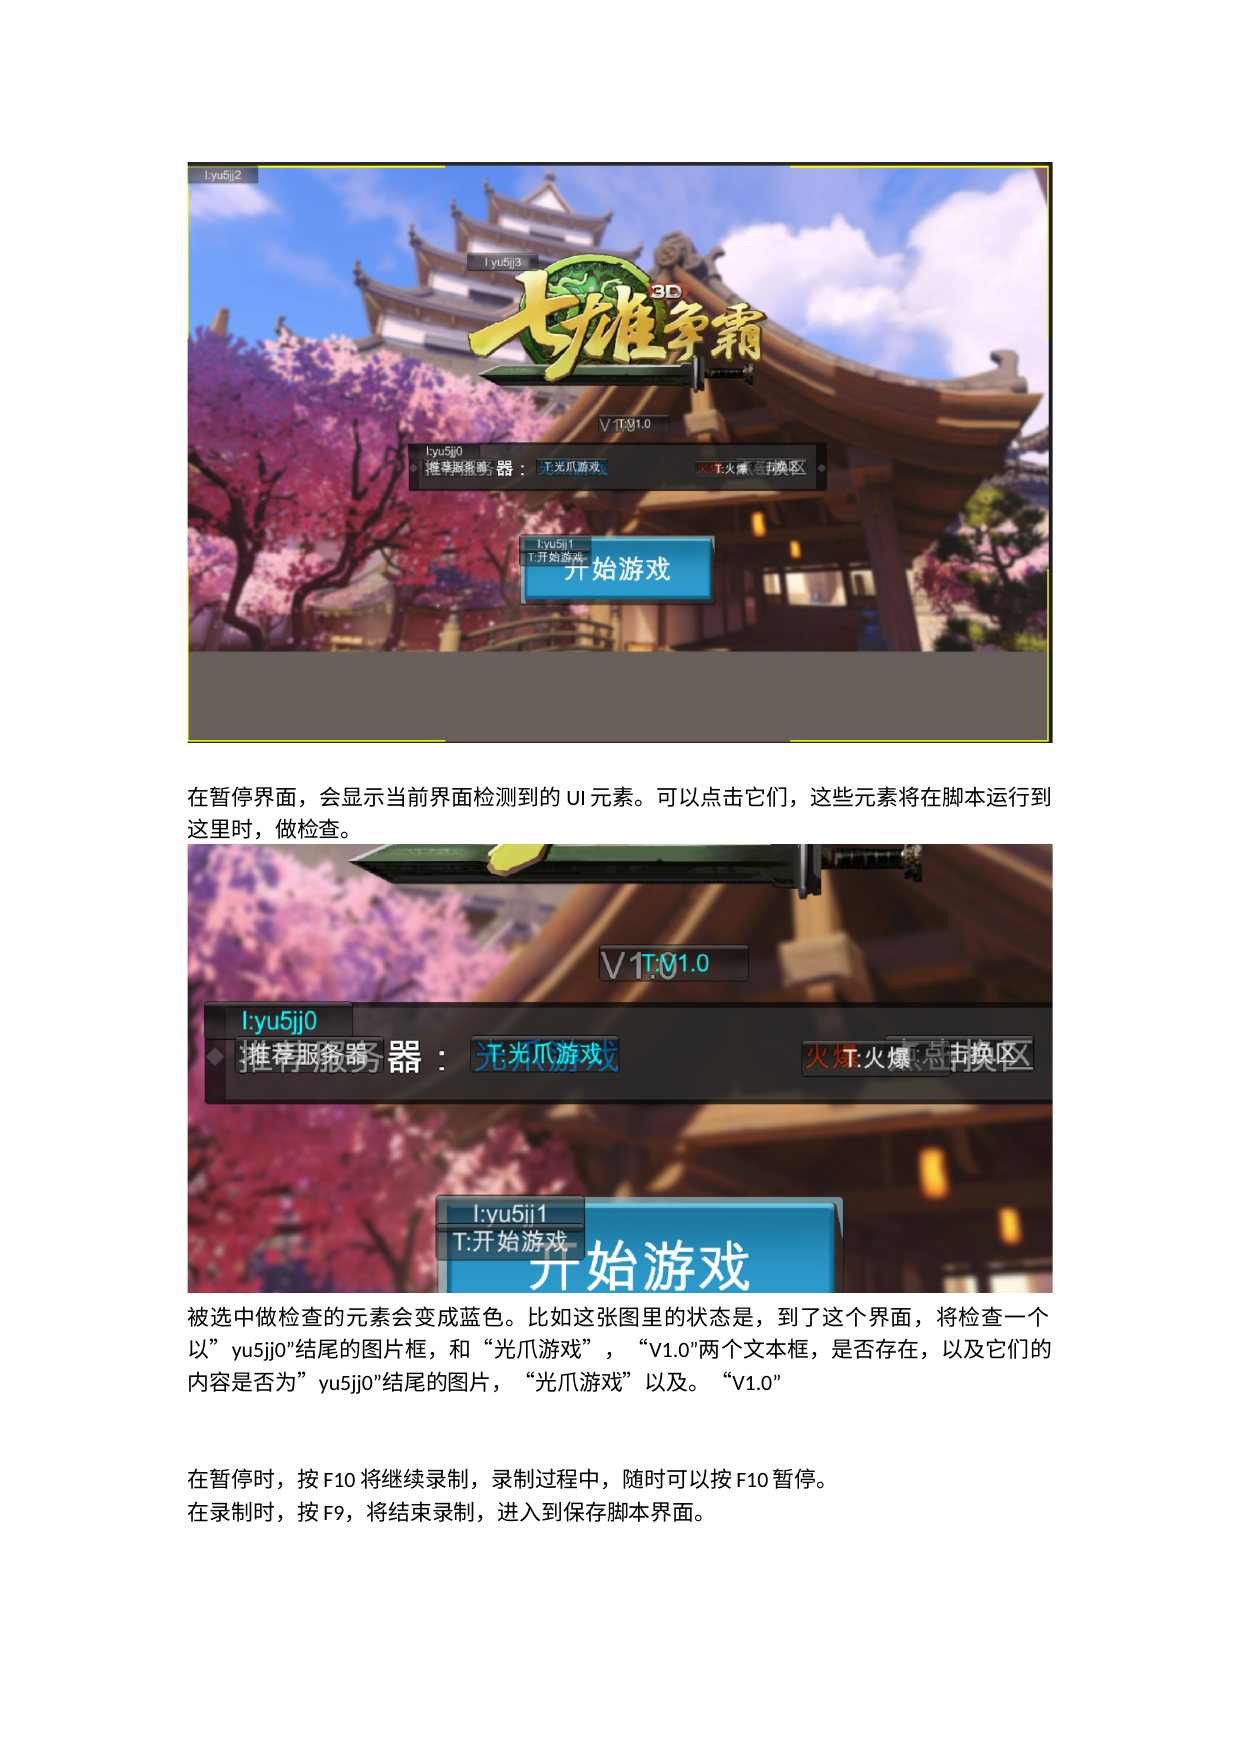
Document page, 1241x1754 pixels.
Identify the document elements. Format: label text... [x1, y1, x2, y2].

picture [187, 844, 1053, 1293]
text 在暂停界面，会显示当前界面检测到的UI元素。可以点击它们，这些元素将在脚本运行到这里时，做检查。 [187, 779, 1053, 844]
text 被选中做检查的元素会变成蓝色。比如这张图里的状态是，到了这个界面，将检查一个以”yu5jj0”结尾的图片框，和“光爪游戏”，“V1.0”两个文本框，是否存在，以及它们的内容是否为”yu5jj0”结尾的图片，“光爪游戏”以及。“V1.0” [187, 1299, 1053, 1397]
text 在录制时，按F9，将结束录制，进入到保存脚本界面。 [187, 1494, 1053, 1527]
picture [187, 162, 1053, 743]
text 在暂停时，按F10将继续录制，录制过程中，随时可以按F10暂停。 [187, 1462, 1053, 1494]
